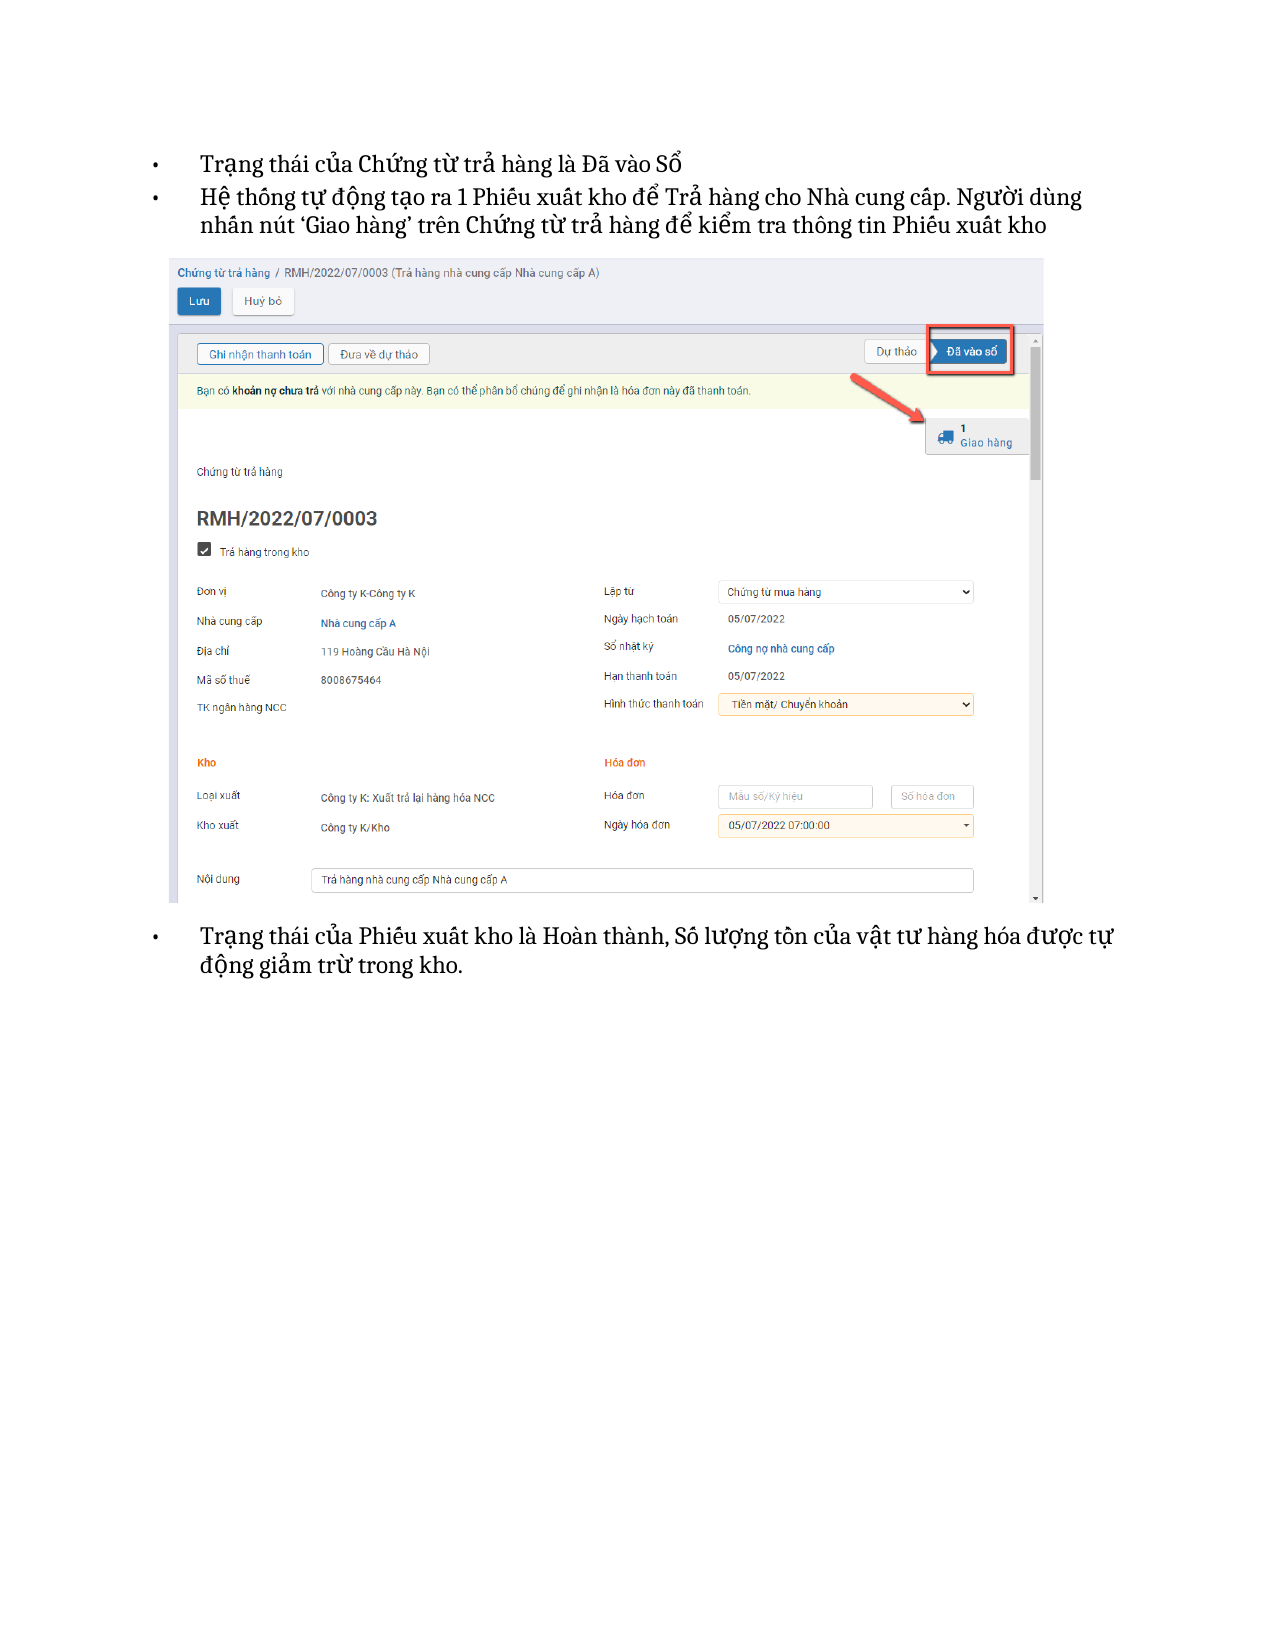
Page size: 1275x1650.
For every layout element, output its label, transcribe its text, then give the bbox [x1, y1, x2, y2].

list Trạng thái của Phiếu xuất kho là Hoàn thành, Số lượng tồn của vật tư hàng hóa được tự động giảm trừ trong kho. [150, 922, 1125, 979]
list Hệ thống tự động tạo ra 1 Phiếu xuất kho để Trả hàng cho Nhà cung cấp. Người dùng nhấn nút ‘Giao hàng’ trên Chứng từ trả hàng để kiểm tra thông tin Phiếu xuất kho [150, 182, 1125, 240]
list Trạng thái của Chứng từ trả hàng là Đã vào Sổ [150, 150, 1125, 179]
picture [168, 258, 1044, 903]
